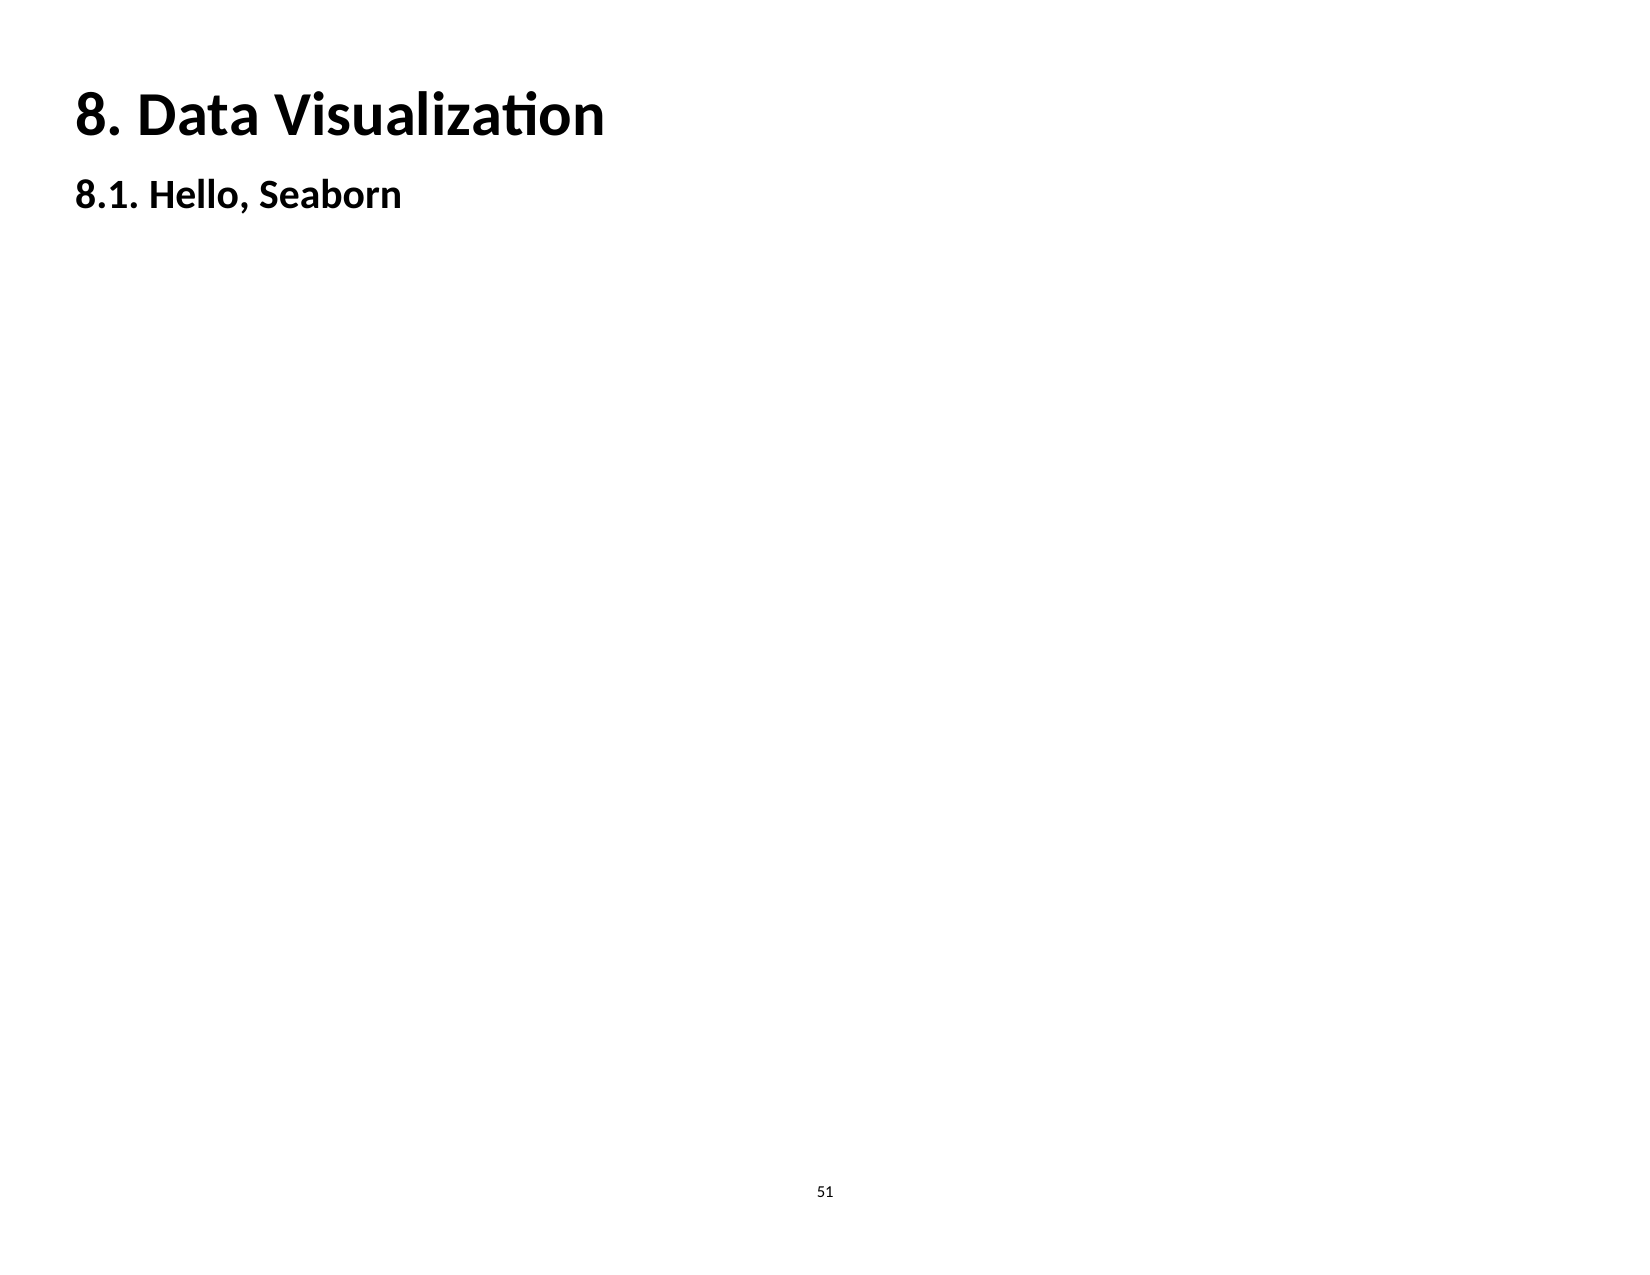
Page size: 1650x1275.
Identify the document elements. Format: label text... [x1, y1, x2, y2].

text 8. Data Visualization [75, 75, 1575, 151]
text 8.1. Hello, Seaborn [75, 168, 1575, 219]
